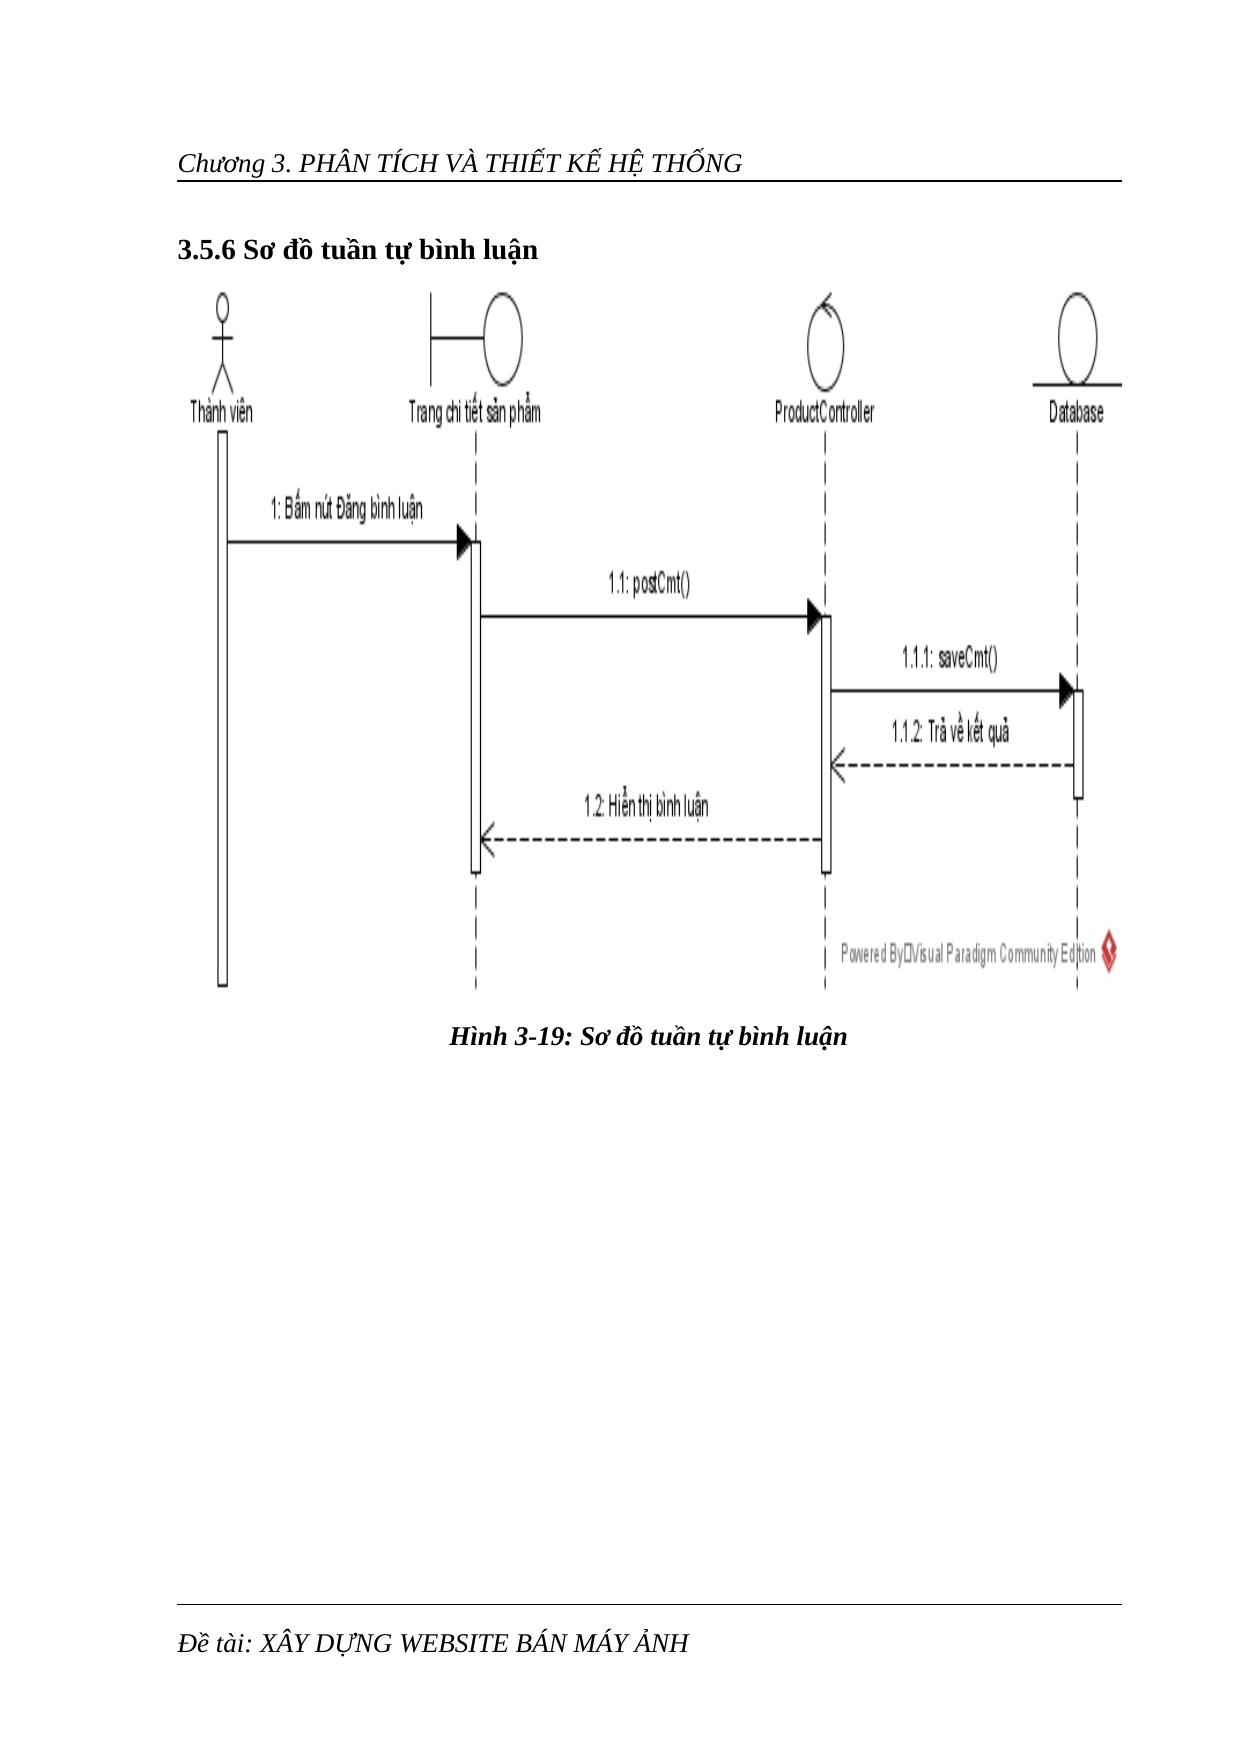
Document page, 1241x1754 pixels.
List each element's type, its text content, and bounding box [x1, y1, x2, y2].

text 3.5.6 Sơ đồ tuần tự bình luận [177, 232, 1122, 266]
picture [177, 288, 1123, 999]
